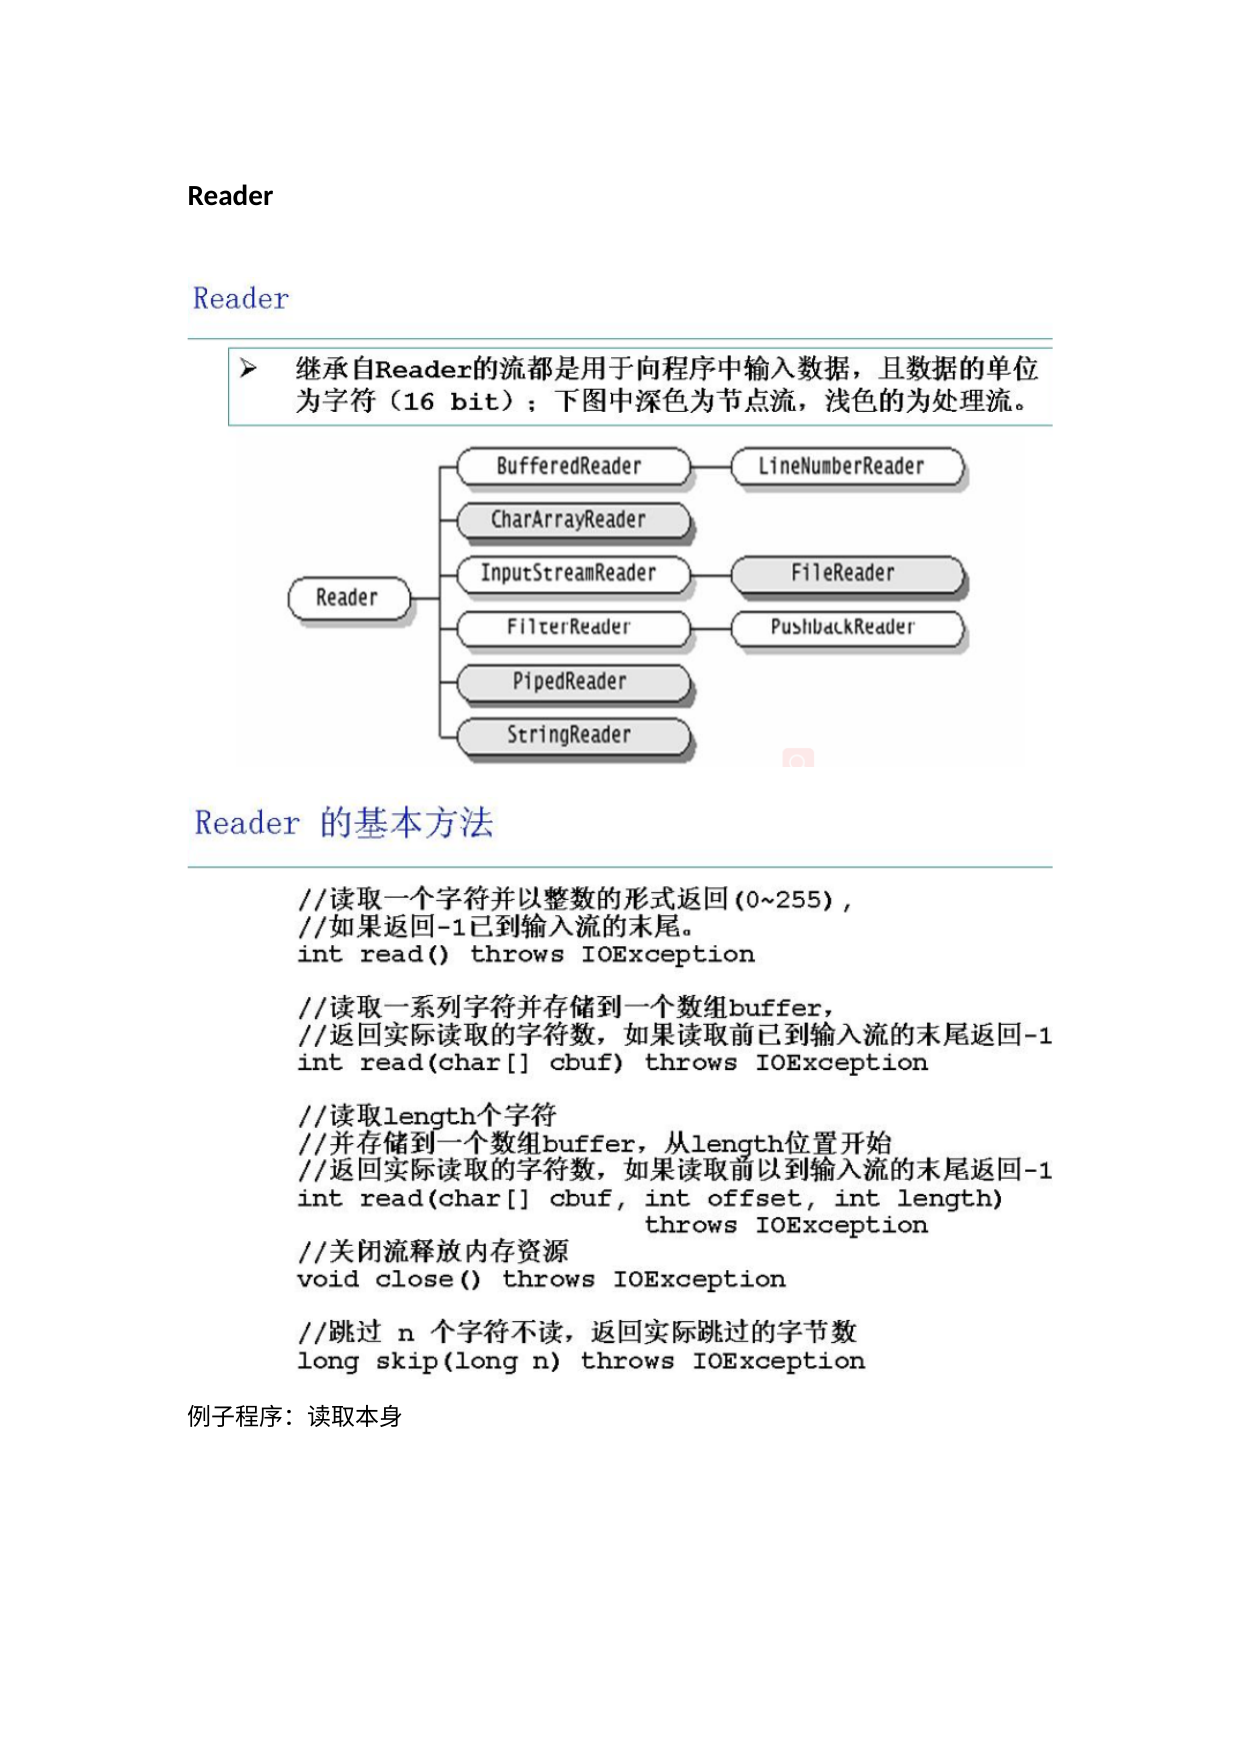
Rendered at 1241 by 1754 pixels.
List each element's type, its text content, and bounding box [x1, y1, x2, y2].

picture [187, 797, 1053, 1379]
subtitle Reader [187, 162, 1053, 227]
text 例子程序：读取本身 [187, 1382, 1053, 1447]
picture [187, 277, 1053, 767]
